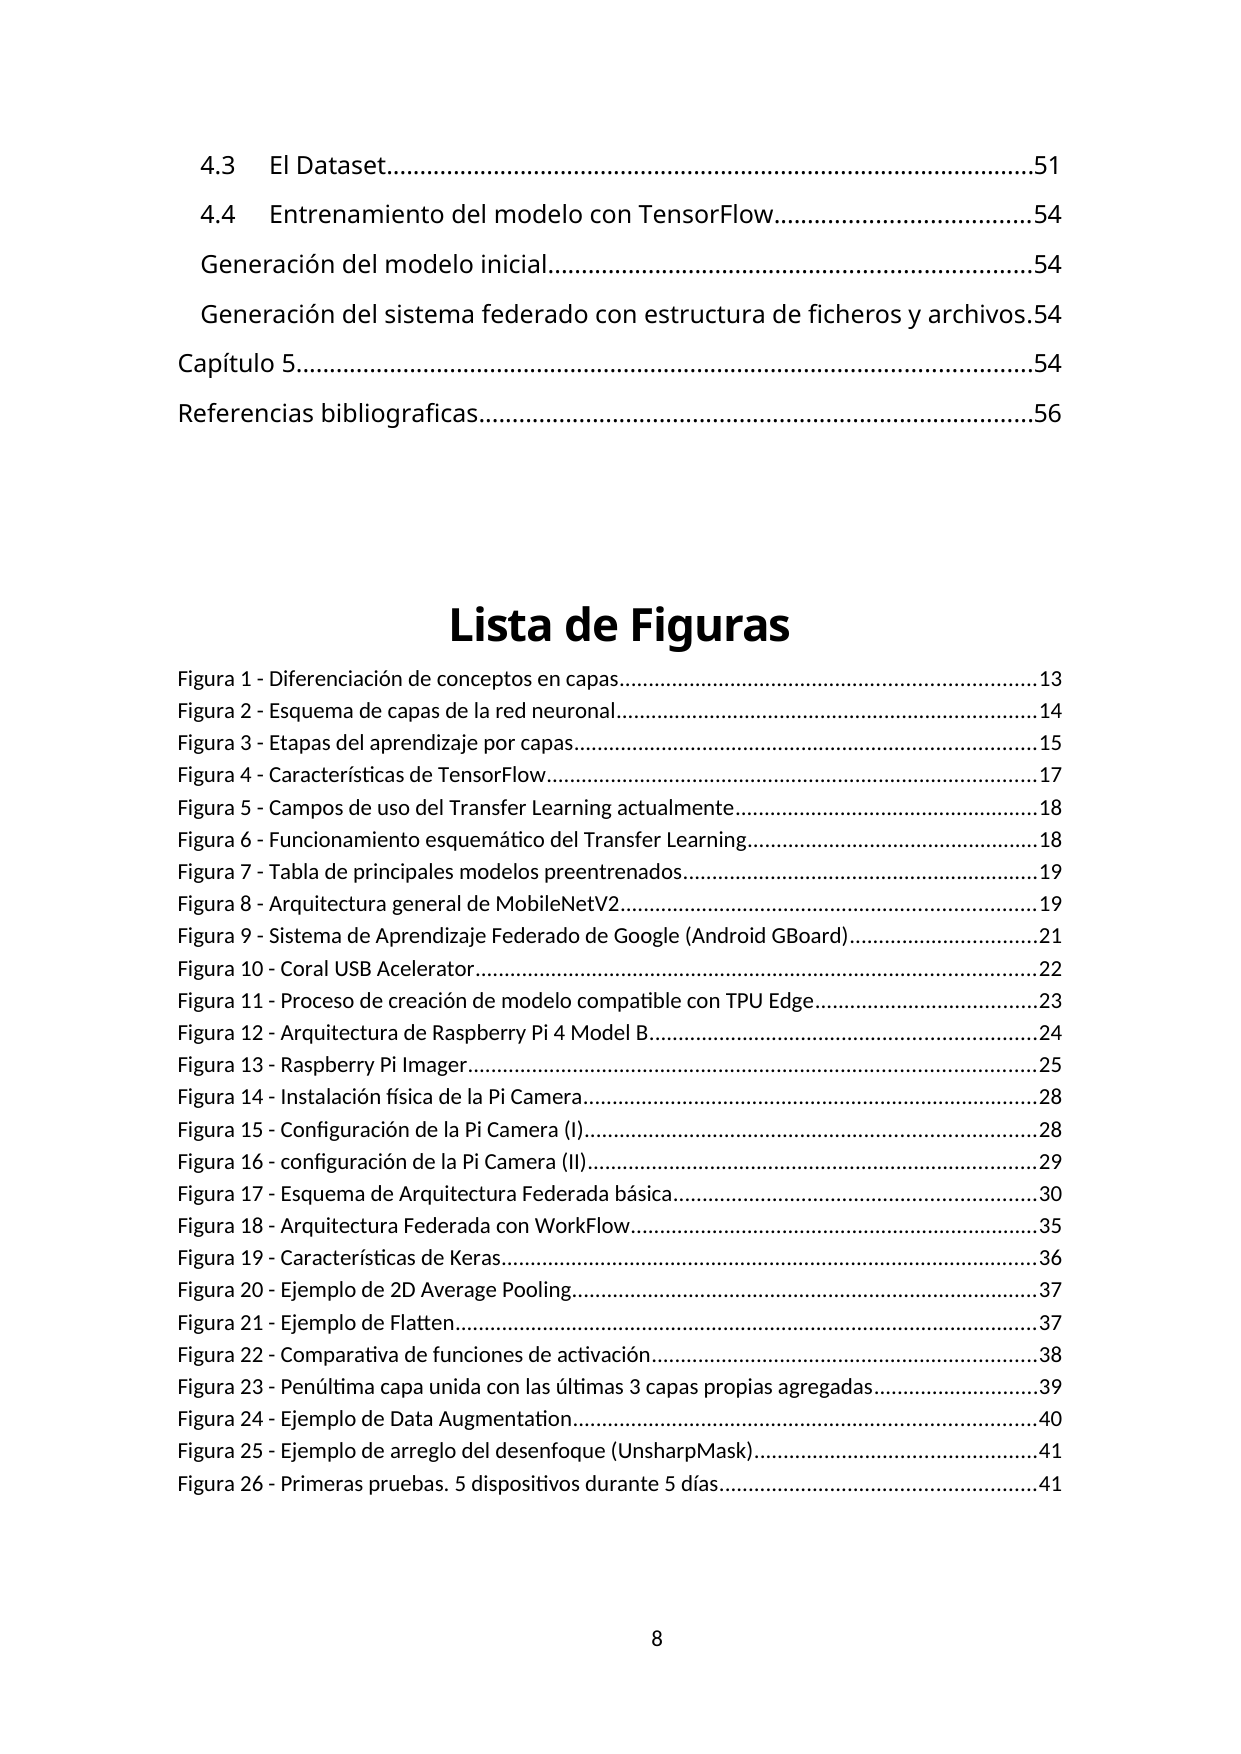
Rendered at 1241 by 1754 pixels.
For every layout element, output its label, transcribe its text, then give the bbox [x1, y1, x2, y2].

text Figura 24 - Ejemplo de Data Augmentation 40 [177, 1404, 1063, 1432]
text Figura 18 - Arquitectura Federada con WorkFlow 35 [177, 1211, 1063, 1239]
text Figura 7 - Tabla de principales modelos preentrenados 19 [177, 857, 1063, 885]
text Figura 12 - Arquitectura de Raspberry Pi 4 Model B 24 [177, 1018, 1063, 1046]
text Figura 15 - Configuración de la Pi Camera (I) 28 [177, 1115, 1063, 1143]
text Figura 8 - Arquitectura general de MobileNetV2 19 [177, 889, 1063, 917]
text Figura 6 - Funcionamiento esquemático del Transfer Learning 18 [177, 825, 1063, 853]
text Figura 13 - Raspberry Pi Imager 25 [177, 1050, 1063, 1078]
text Figura 22 - Comparativa de funciones de activación 38 [177, 1340, 1063, 1368]
text Figura 16 - configuración de la Pi Camera (II) 29 [177, 1147, 1063, 1175]
text Figura 21 - Ejemplo de Flatten 37 [177, 1308, 1063, 1336]
text Figura 17 - Esquema de Arquitectura Federada básica 30 [177, 1179, 1063, 1207]
text Figura 23 - Penúltima capa unida con las últimas 3 capas propias agregadas 39 [177, 1372, 1063, 1400]
text Figura 10 - Coral USB Acelerator 22 [177, 954, 1063, 982]
title Lista de Figuras [177, 592, 1063, 655]
text Figura 3 - Etapas del aprendizaje por capas 15 [177, 728, 1063, 756]
text Figura 19 - Características de Keras 36 [177, 1243, 1063, 1271]
text Figura 26 - Primeras pruebas. 5 dispositivos durante 5 días 41 [177, 1469, 1063, 1497]
text Figura 5 - Campos de uso del Transfer Learning actualmente 18 [177, 793, 1063, 821]
text Figura 9 - Sistema de Aprendizaje Federado de Google (Android GBoard) 21 [177, 922, 1063, 949]
text Figura 11 - Proceso de creación de modelo compatible con TPU Edge 23 [177, 986, 1063, 1014]
text Figura 2 - Esquema de capas de la red neuronal 14 [177, 696, 1063, 724]
text Figura 14 - Instalación física de la Pi Camera 28 [177, 1082, 1063, 1111]
text Figura 25 - Ejemplo de arreglo del desenfoque (UnsharpMask) 41 [177, 1437, 1063, 1464]
text Figura 20 - Ejemplo de 2D Average Pooling 37 [177, 1276, 1063, 1304]
text Figura 1 - Diferenciación de conceptos en capas 13 [177, 664, 1063, 692]
text Figura 4 - Características de TensorFlow 17 [177, 761, 1063, 789]
